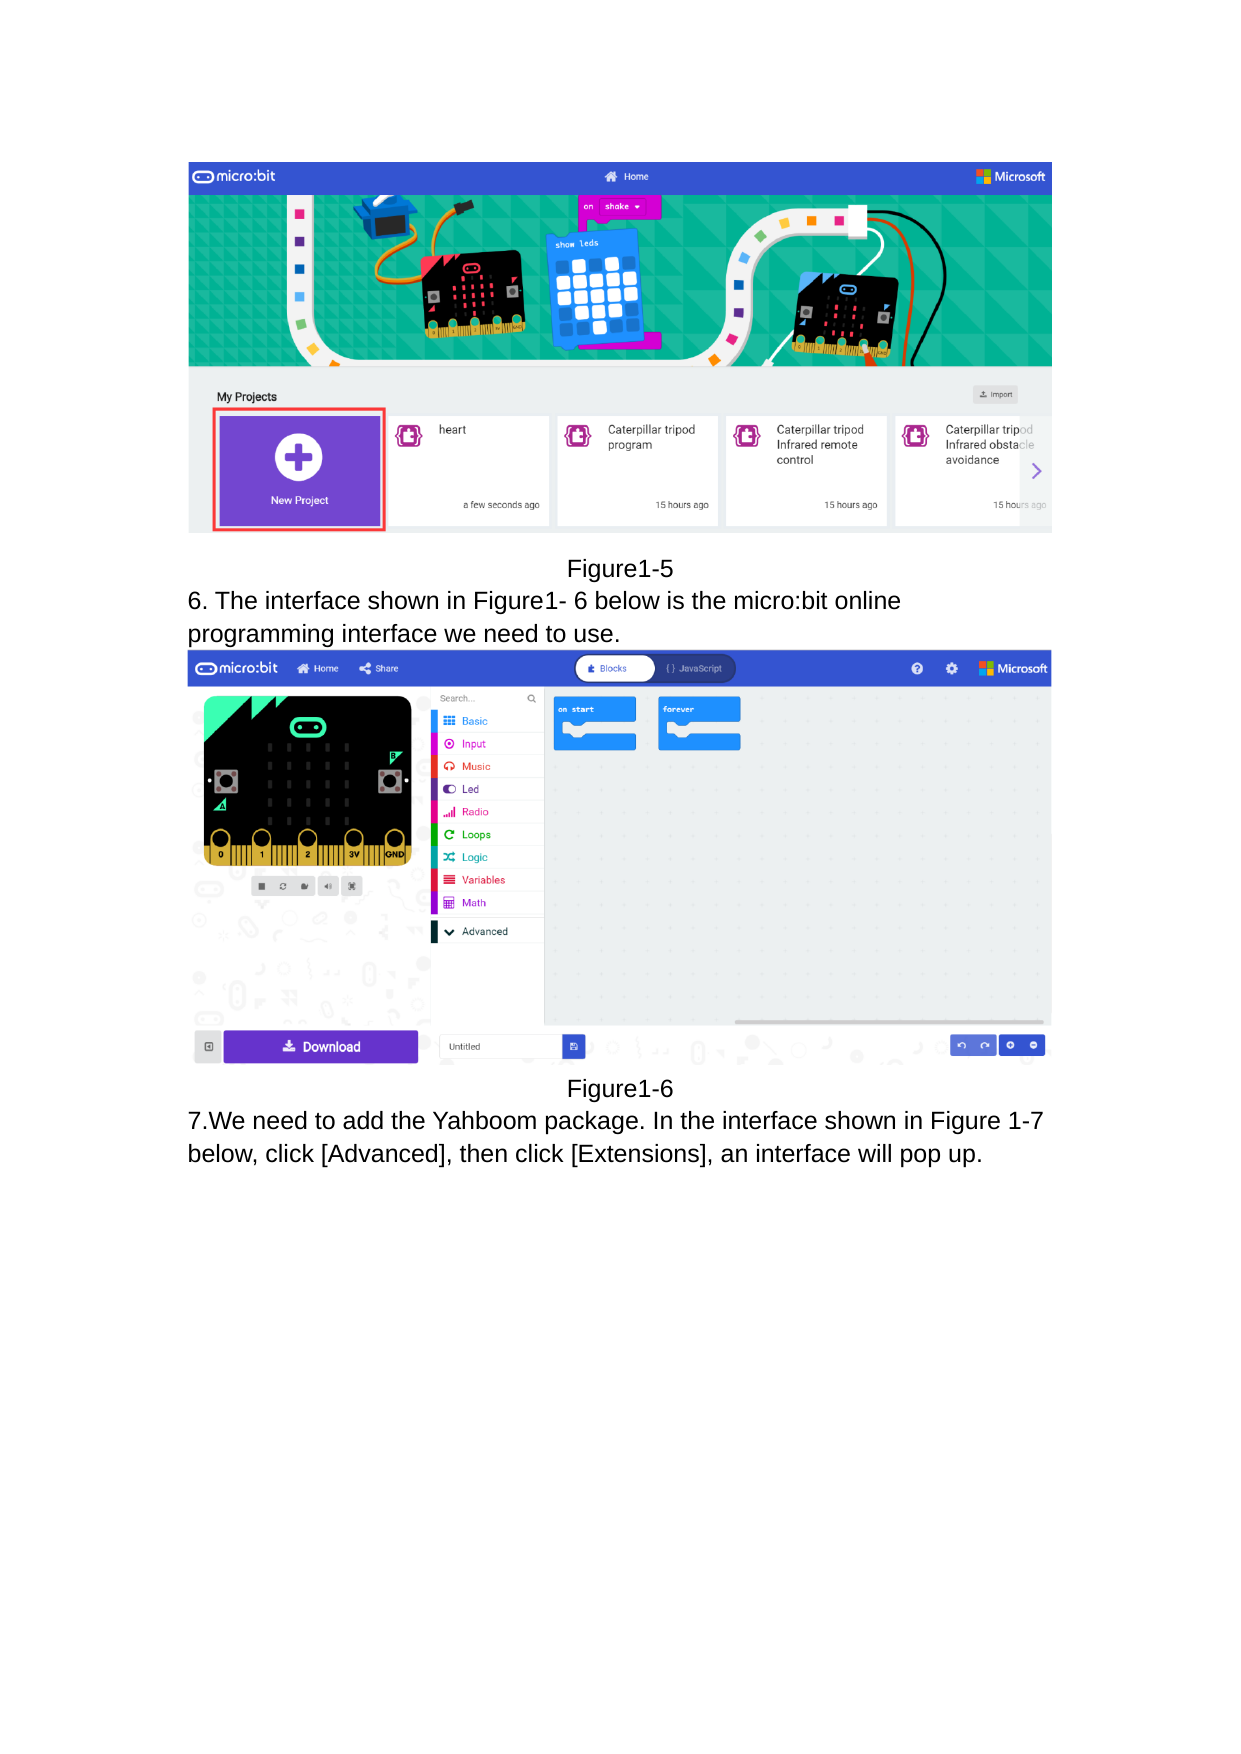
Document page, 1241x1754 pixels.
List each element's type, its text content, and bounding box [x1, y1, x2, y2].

picture [187, 649, 1052, 1065]
picture [188, 162, 1052, 533]
list Figure1-5 [187, 552, 1053, 584]
text Figure1-6 [187, 1072, 1053, 1104]
text 6. The interface shown in Figure1- 6 below is the micro:bit online programming interface we need to use. [187, 584, 1053, 649]
text 7.We need to add the Yahboom package. In the interface shown in Figure 1-7 below, click [Advanced], then click [Extensions], an interface will pop up. [187, 1104, 1053, 1169]
